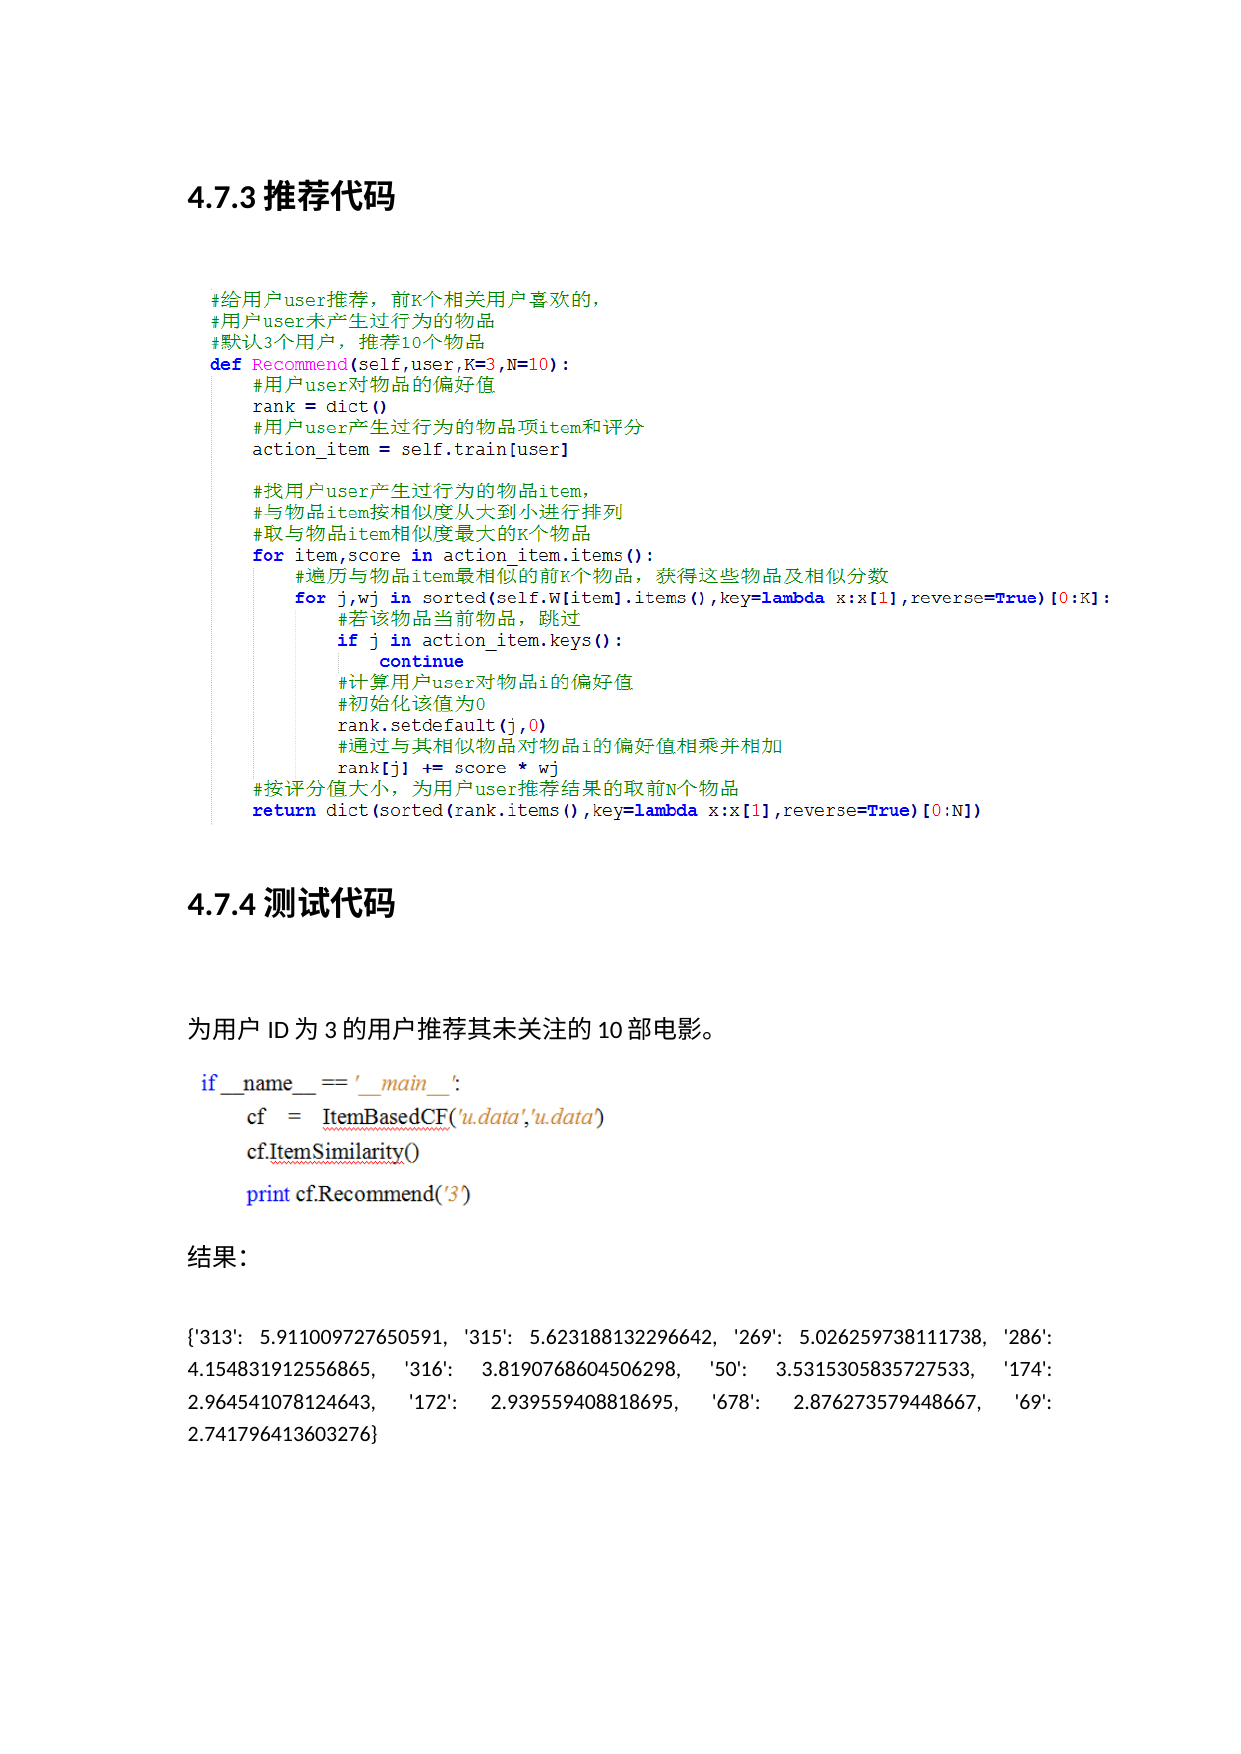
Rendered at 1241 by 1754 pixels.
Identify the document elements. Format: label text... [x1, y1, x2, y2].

list 为用户ID为3的用户推荐其未关注的10部电影。 [187, 995, 1053, 1060]
list {'313': 5.911009727650591, '315': 5.623188132296642, '269': 5.026259738111738, '286': 4.154831912556865, '316': 3.8190768604506298, '50': 3.5315305835727533, '174': 2.964541078124643, '172': 2.939559408818695, '678': 2.876273579448667, '69': 2.741796413603276} [187, 1320, 1053, 1450]
picture [187, 1060, 616, 1211]
picture [187, 288, 1110, 825]
list 结果： [187, 1223, 1053, 1288]
subtitle 4.7.4 测试代码 [187, 868, 1053, 933]
subtitle 4.7.3 推荐代码 [187, 162, 1053, 227]
